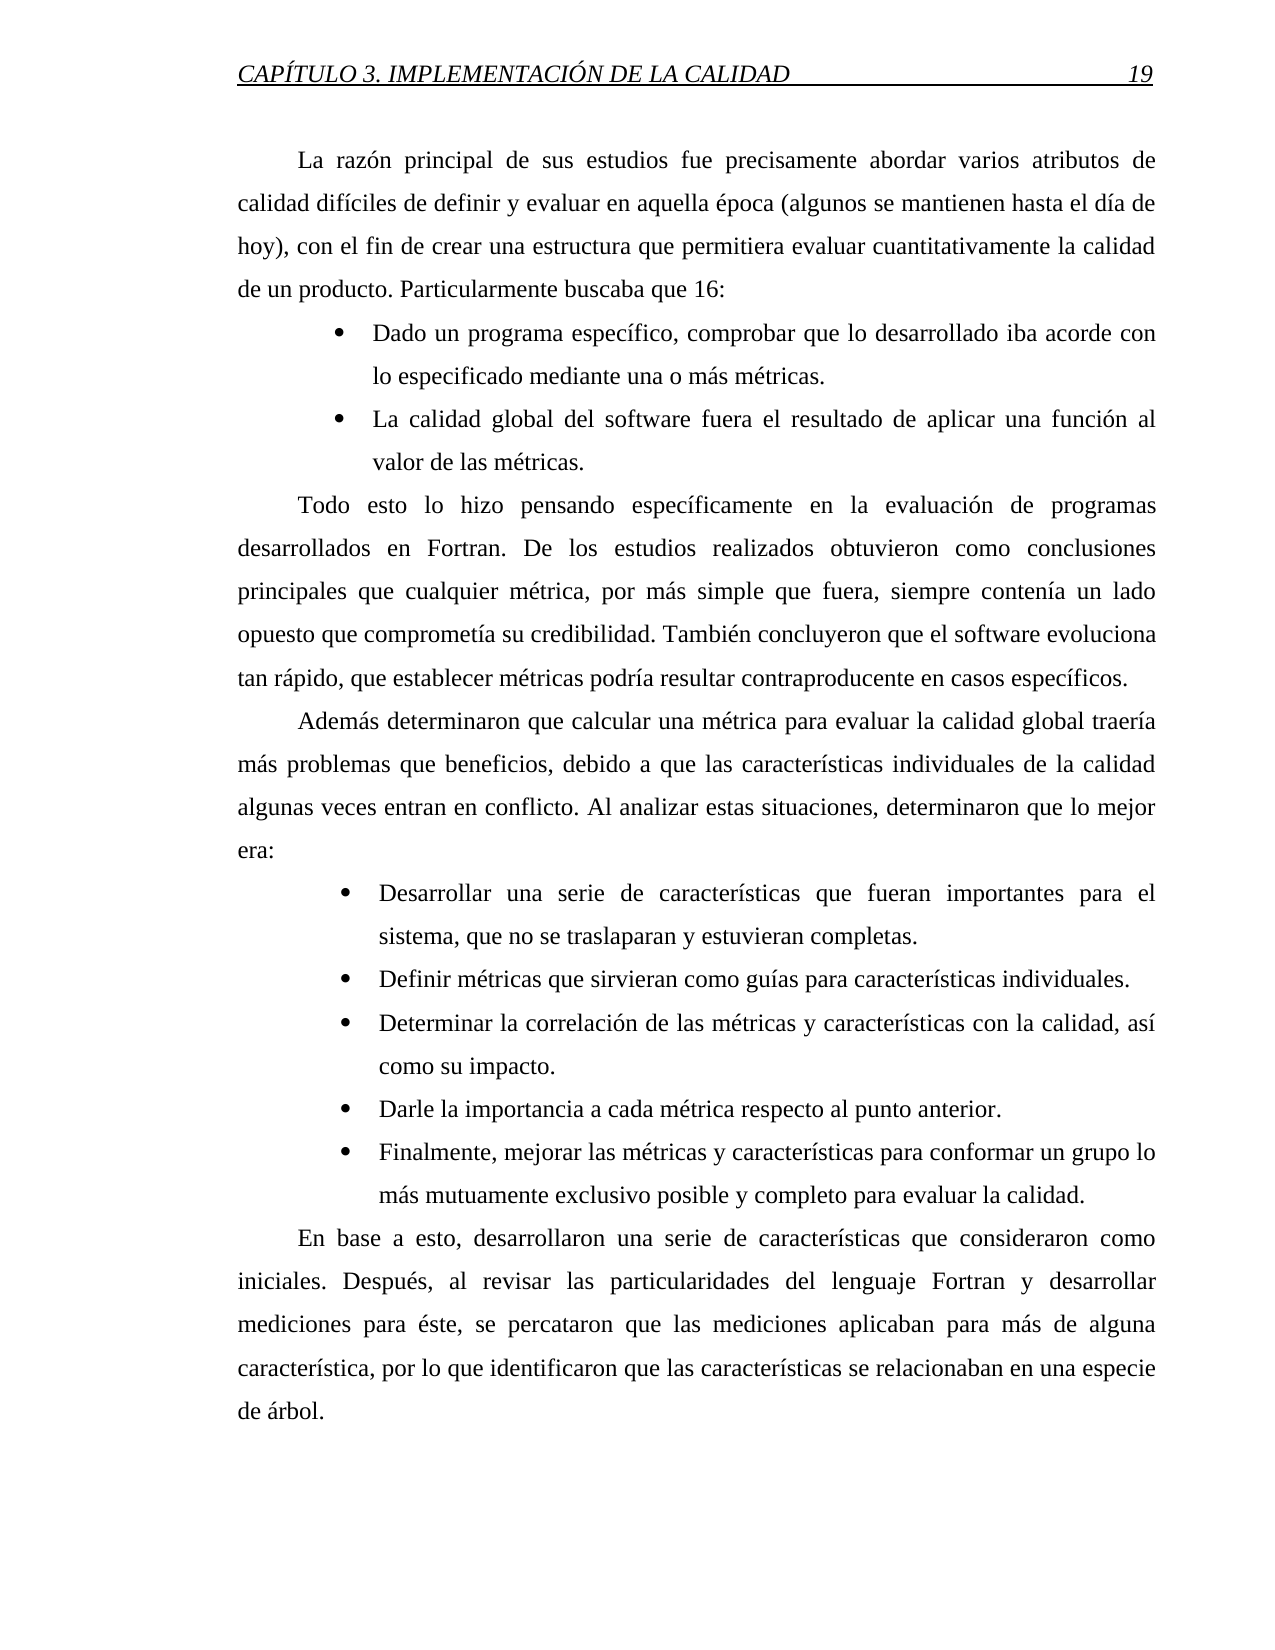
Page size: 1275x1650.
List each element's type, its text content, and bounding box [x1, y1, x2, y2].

list La calidad global del software fuera el resultado de aplicar una función al valor de las métricas. [335, 404, 1157, 476]
list Dado un programa específico, comprobar que lo desarrollado iba acorde con lo especificado mediante una o más métricas. [335, 318, 1157, 389]
list Darle la importancia a cada métrica respecto al punto anterior. [341, 1094, 1157, 1123]
text La razón principal de sus estudios fue precisamente abordar varios atributos de calidad difíciles de definir y evaluar en aquella época (algunos se mantienen hasta el día de hoy), con el fin de crear una estructura que permitiera evaluar cuantitativamente la calidad de un producto. Particularmente buscaba que : [237, 145, 1157, 303]
list Definir métricas que sirvieran como guías para características individuales. [341, 964, 1157, 993]
list Desarrollar una serie de características que fueran importantes para el sistema, que no se traslaparan y estuvieran completas. [341, 878, 1157, 950]
text En base a esto, desarrollaron una serie de características que consideraron como iniciales. Después, al revisar las particularidades del lenguaje Fortran y desarrollar mediciones para éste, se percataron que las mediciones aplicaban para más de alguna característica, por lo que identificaron que las características se relacionaban en una especie de árbol. [237, 1223, 1157, 1424]
text Todo esto lo hizo pensando específicamente en la evaluación de programas desarrollados en Fortran. De los estudios realizados obtuvieron como conclusiones principales que cualquier métrica, por más simple que fuera, siempre contenía un lado opuesto que comprometía su credibilidad. También concluyeron que el software evoluciona tan rápido, que establecer métricas podría resultar contraproducente en casos específicos. [237, 490, 1157, 691]
text Además determinaron que calcular una métrica para evaluar la calidad global traería más problemas que beneficios, debido a que las características individuales de la calidad algunas veces entran en conflicto. Al analizar estas situaciones, determinaron que lo mejor era: [237, 706, 1157, 864]
list Finalmente, mejorar las métricas y características para conformar un grupo lo más mutuamente exclusivo posible y completo para evaluar la calidad. [341, 1137, 1157, 1209]
list Determinar la correlación de las métricas y características con la calidad, así como su impacto. [341, 1008, 1157, 1079]
